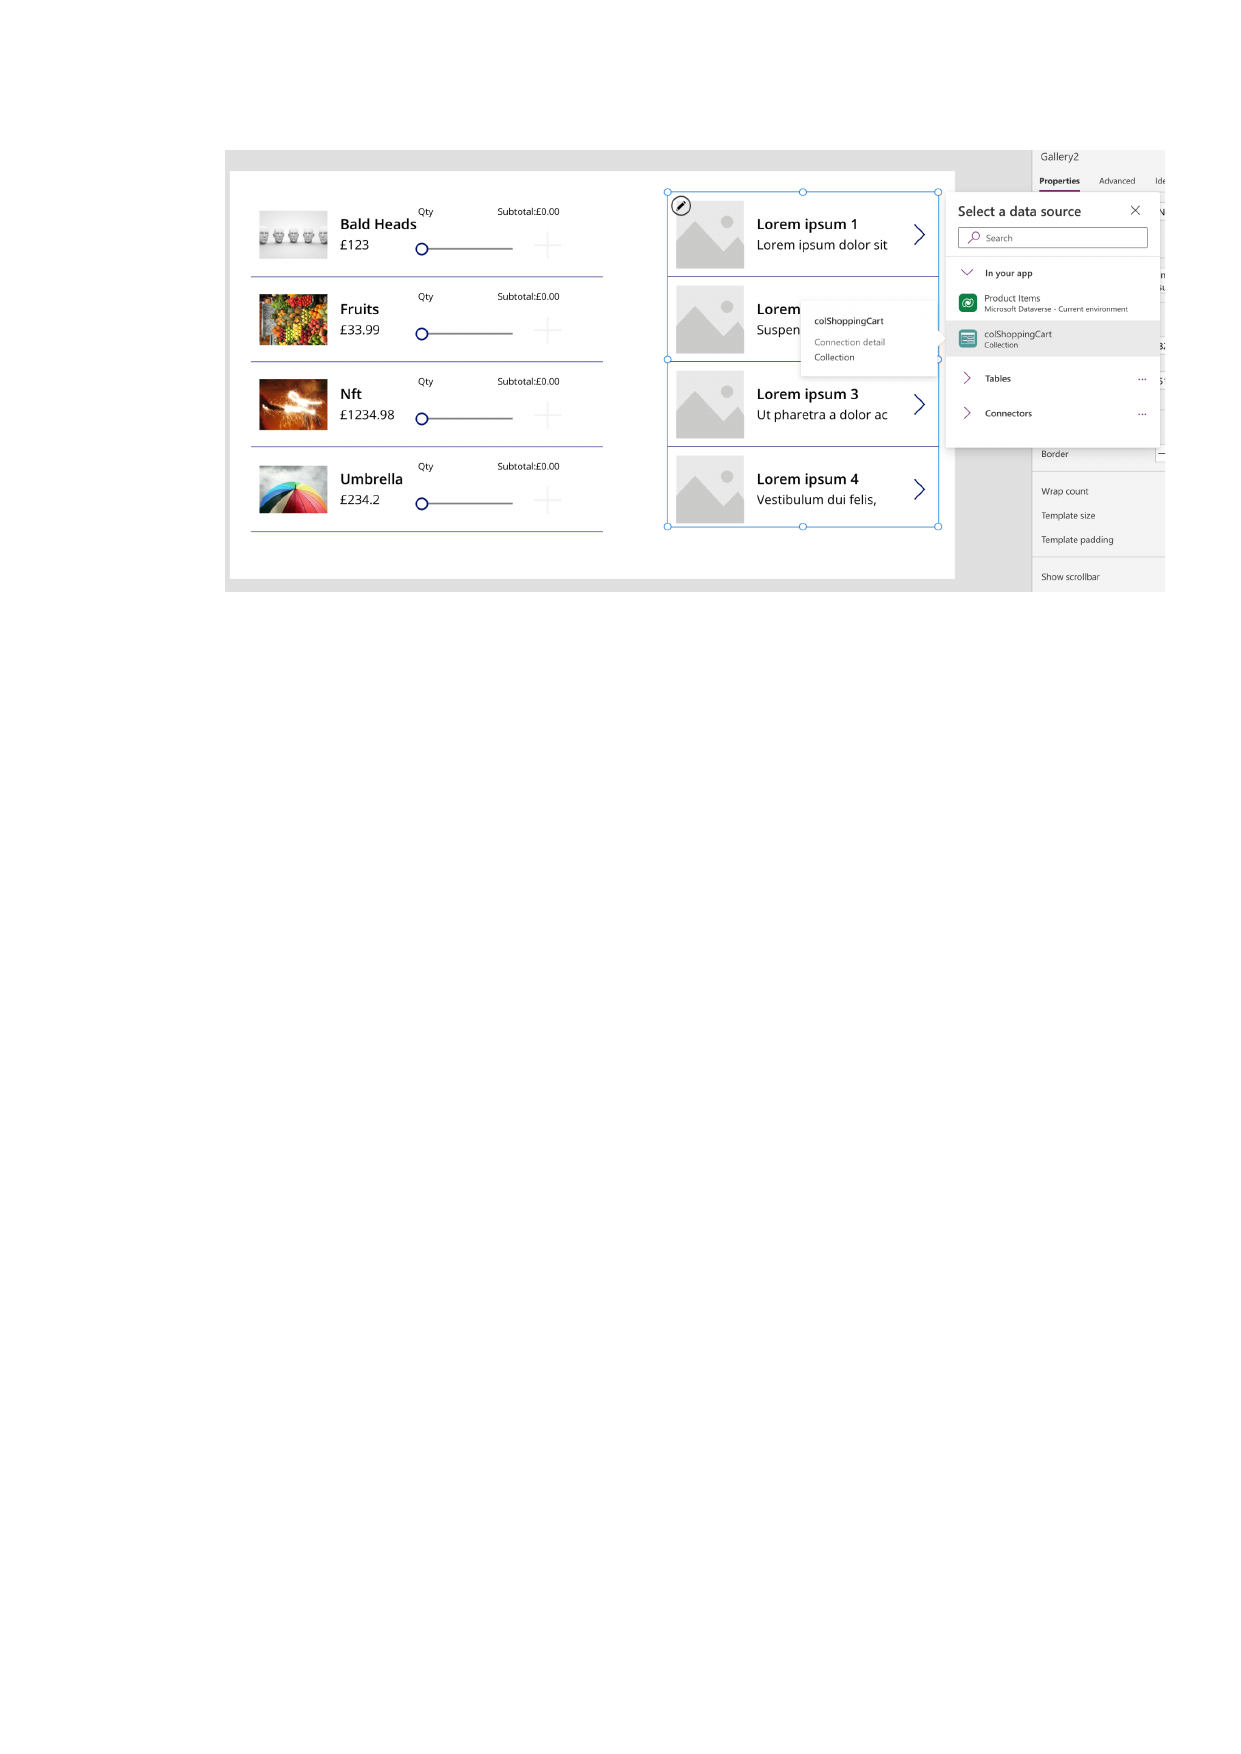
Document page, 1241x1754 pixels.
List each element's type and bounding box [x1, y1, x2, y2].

picture [225, 150, 1166, 592]
